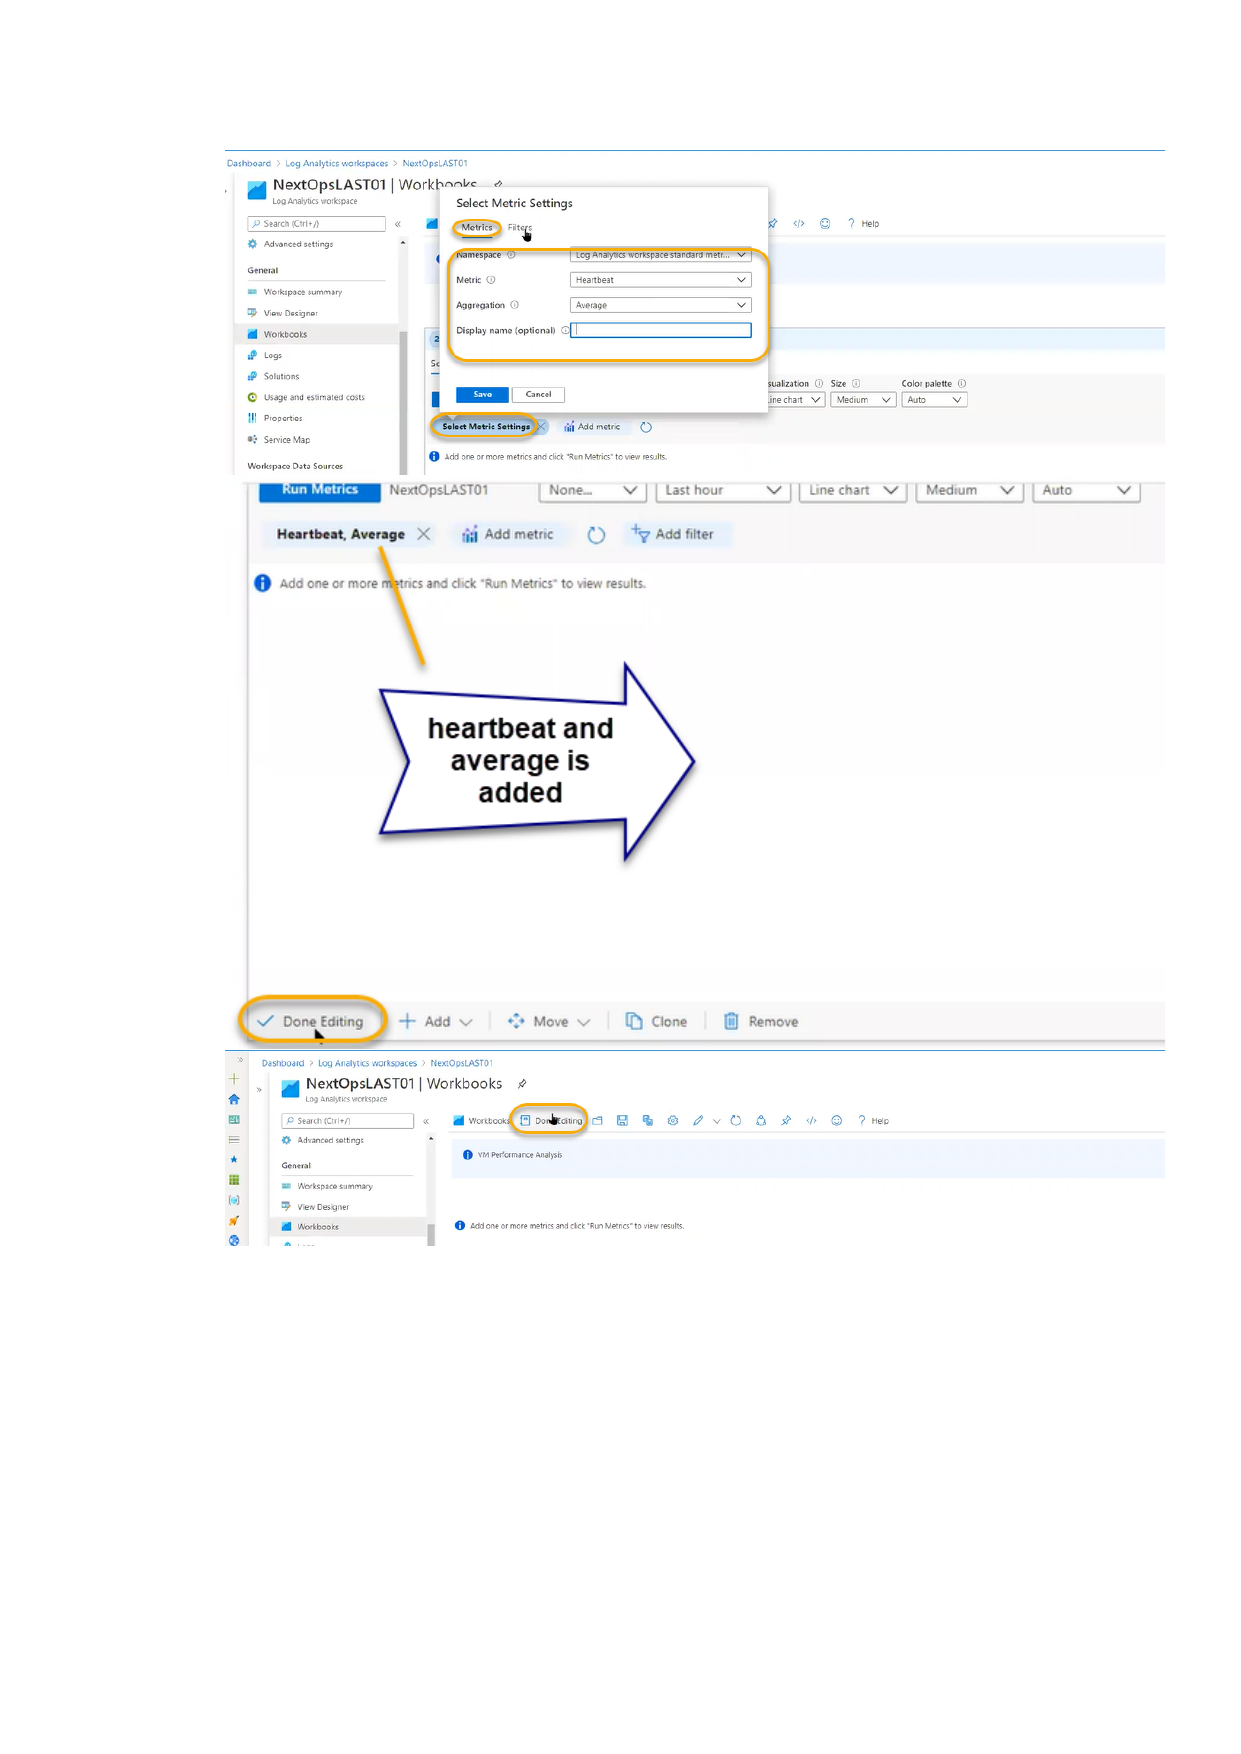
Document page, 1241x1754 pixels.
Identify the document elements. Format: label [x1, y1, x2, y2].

picture [225, 1050, 1166, 1246]
picture [225, 476, 1166, 1049]
picture [225, 150, 1166, 475]
